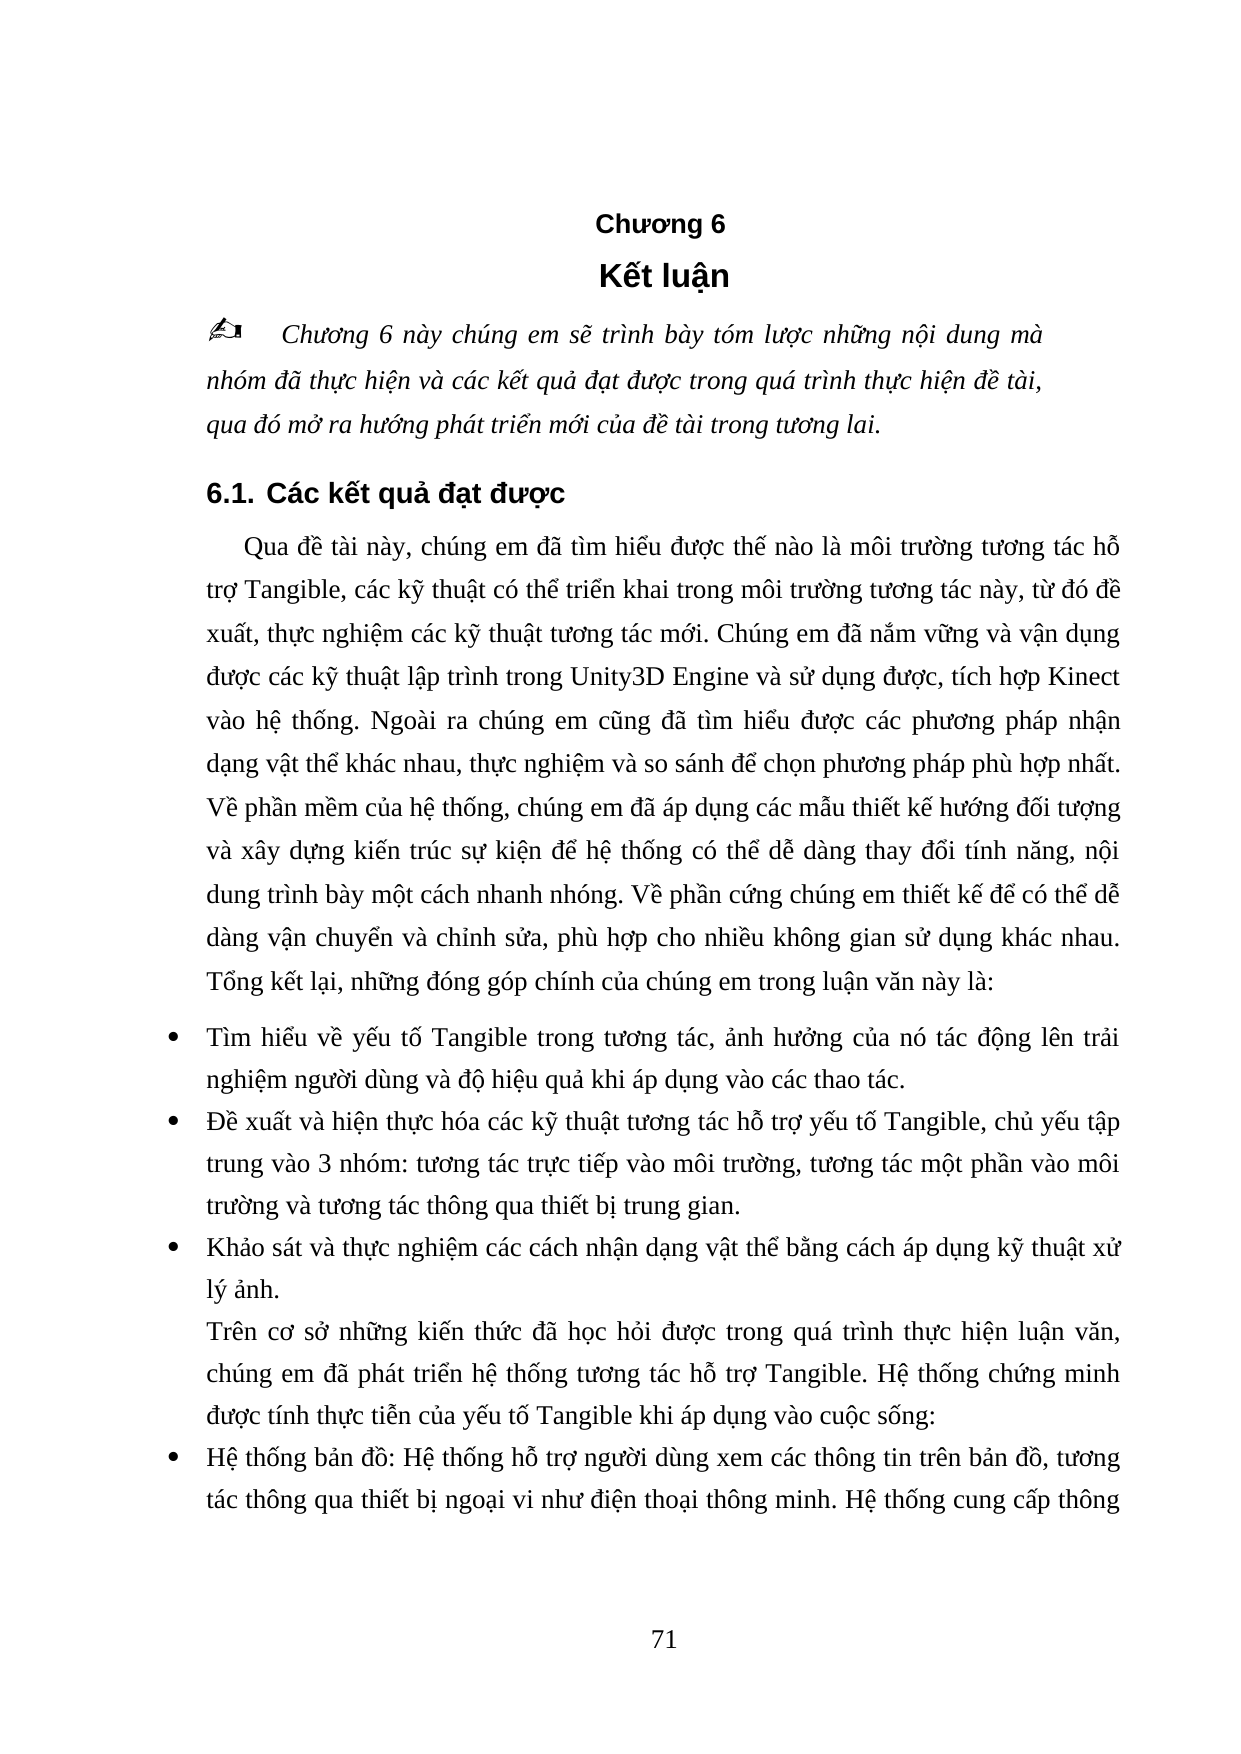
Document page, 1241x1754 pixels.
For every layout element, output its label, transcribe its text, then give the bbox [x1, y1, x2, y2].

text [169, 1441, 1122, 1514]
text Qua đề tài này, chúng em đã tìm hiểu được thế nào là môi trường tương tác hỗ trợ Tangible, các kỹ thuật có thể triển khai trong môi trường tương tác này, từ đó đề xuất, thực nghiệm các kỹ thuật tương tác mới. Chúng em đã nắm vững và vận dụng được các kỹ thuật lập trình trong Unity3D Engine và sử dụng được, tích hợp Kinect vào hệ thống. Ngoài ra chúng em cũng đã tìm hiểu được các phương pháp nhận dạng vật thể khác nhau, thực nghiệm và so sánh để chọn phương pháp phù hợp nhất. Về phần mềm của hệ thống, chúng em đã áp dụng các mẫu thiết kế hướng đối tượng và xây dựng kiến trúc sự kiện để hệ thống có thể dễ dàng thay đổi tính năng, nội dung trình bày một cách nhanh nhóng. Về phần cứng chúng em thiết kế để có thể dễ dàng vận chuyển và chỉnh sửa, phù hợp cho nhiều không gian sử dụng khác nhau. Tổng kết lại, những đóng góp chính của chúng em trong luận văn này là: [206, 529, 1122, 996]
text Đề xuất và hiện thực hóa các kỹ thuật tương tác hỗ trợ yếu tố Tangible, chủ yếu tập trung vào 3 nhóm: tương tác trực tiếp vào môi trường, tương tác một phần vào môi trường và tương tác thông qua thiết bị trung gian. [169, 1105, 1122, 1220]
text Tìm hiểu về yếu tố Tangible trong tương tác, ảnh hưởng của nó tác động lên trải nghiệm người dùng và độ hiệu quả khi áp dụng vào các thao tác. [169, 1021, 1122, 1094]
text Khảo sát và thực nghiệm các cách nhận dạng vật thể bằng cách áp dụng kỹ thuật xử lý ảnh. [169, 1231, 1122, 1304]
text Chương 6 này chúng em sẽ trình bày tóm lược những nội dung mà nhóm đã thực hiện và các kết quả đạt được trong quá trình thực hiện đề tài, qua đó mở ra hướng phát triển mới của đề tài trong tương lai. [206, 316, 1047, 439]
list Trên cơ sở những kiến thức đã học hỏi được trong quá trình thực hiện luận văn, chúng em đã phát triển hệ thống tương tác hỗ trợ Tangible. Hệ thống chứng minh được tính thực tiễn của yếu tố Tangible khi áp dụng vào cuộc sống: [206, 1315, 1122, 1430]
subtitle Kết luận [206, 202, 1122, 294]
subtitle Các kết quả đạt được [206, 476, 1122, 510]
